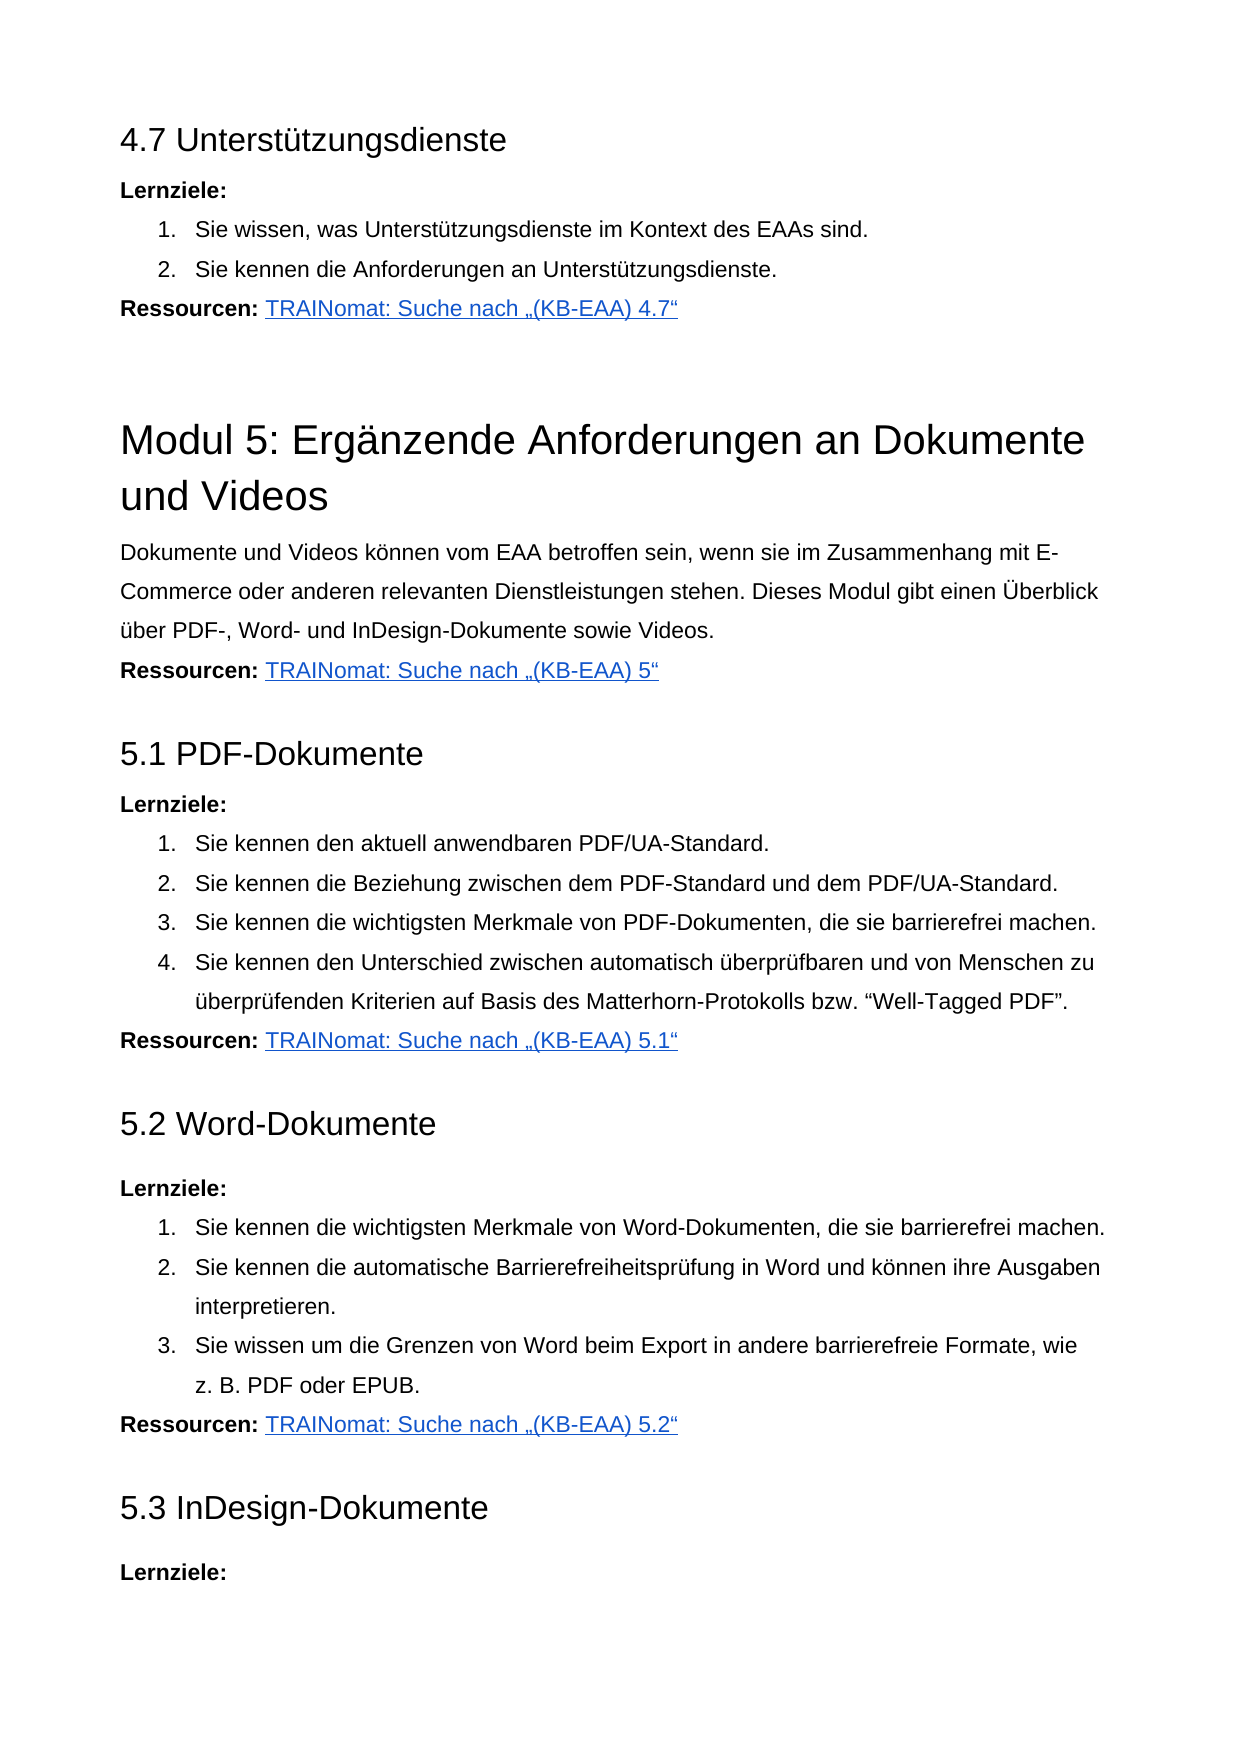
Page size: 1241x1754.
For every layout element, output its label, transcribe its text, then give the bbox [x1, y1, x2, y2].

text Ressourcen: TRAINomat: Suche nach „(KB-EAA) 5.2“ [120, 1411, 1120, 1438]
text Lernziele: [120, 791, 1120, 817]
list Sie kennen die Beziehung zwischen dem PDF-Standard und dem PDF/UA-Standard. [157, 869, 1120, 896]
text Ressourcen: TRAINomat: Suche nach „(KB-EAA) 4.7“ [120, 295, 1120, 321]
list Sie kennen die wichtigsten Merkmale von PDF-Dokumenten, die sie barrierefrei machen. [157, 909, 1120, 935]
text Dokumente und Videos können vom EAA betroffen sein, wenn sie im Zusammenhang mit E-Commerce oder anderen relevanten Dienstleistungen stehen. Dieses Modul gibt einen Überblick über PDF-, Word- und InDesign-Dokumente sowie Videos. [120, 538, 1120, 644]
text Lernziele: [120, 1558, 1120, 1585]
list Sie kennen die wichtigsten Merkmale von Word-Dokumenten, die sie barrierefrei machen. [157, 1214, 1120, 1240]
list Sie kennen den aktuell anwendbaren PDF/UA-Standard. [157, 830, 1120, 856]
list Sie kennen die Anforderungen an Unterstützungsdienste. [157, 256, 1120, 282]
text Ressourcen: TRAINomat: Suche nach „(KB-EAA) 5.1“ [120, 1027, 1120, 1054]
text Ressourcen: TRAINomat: Suche nach „(KB-EAA) 5“ [120, 657, 1120, 683]
subtitle Modul 5: Ergänzende Anforderungen an Dokumente und Videos [120, 416, 1120, 519]
text Lernziele: [120, 1174, 1120, 1201]
subtitle 5.2 Word-Dokumente [120, 1104, 1120, 1143]
subtitle 4.7 Unterstützungsdienste [120, 120, 1120, 158]
subtitle 5.1 PDF-Dokumente [120, 734, 1120, 772]
list Sie wissen um die Grenzen von Word beim Export in andere barrierefreie Formate, wie z. B. PDF oder EPUB. [157, 1332, 1120, 1398]
list Sie kennen die automatische Barrierefreiheitsprüfung in Word und können ihre Ausgaben interpretieren. [157, 1253, 1120, 1319]
subtitle 5.3 InDesign-Dokumente [120, 1488, 1120, 1527]
list Sie wissen, was Unterstützungsdienste im Kontext des EAAs sind. [157, 216, 1120, 242]
text Lernziele: [120, 177, 1120, 203]
list Sie kennen den Unterschied zwischen automatisch überprüfbaren und von Menschen zu überprüfenden Kriterien auf Basis des Matterhorn-Protokolls bzw. “Well-Tagged PDF”. [157, 948, 1120, 1014]
